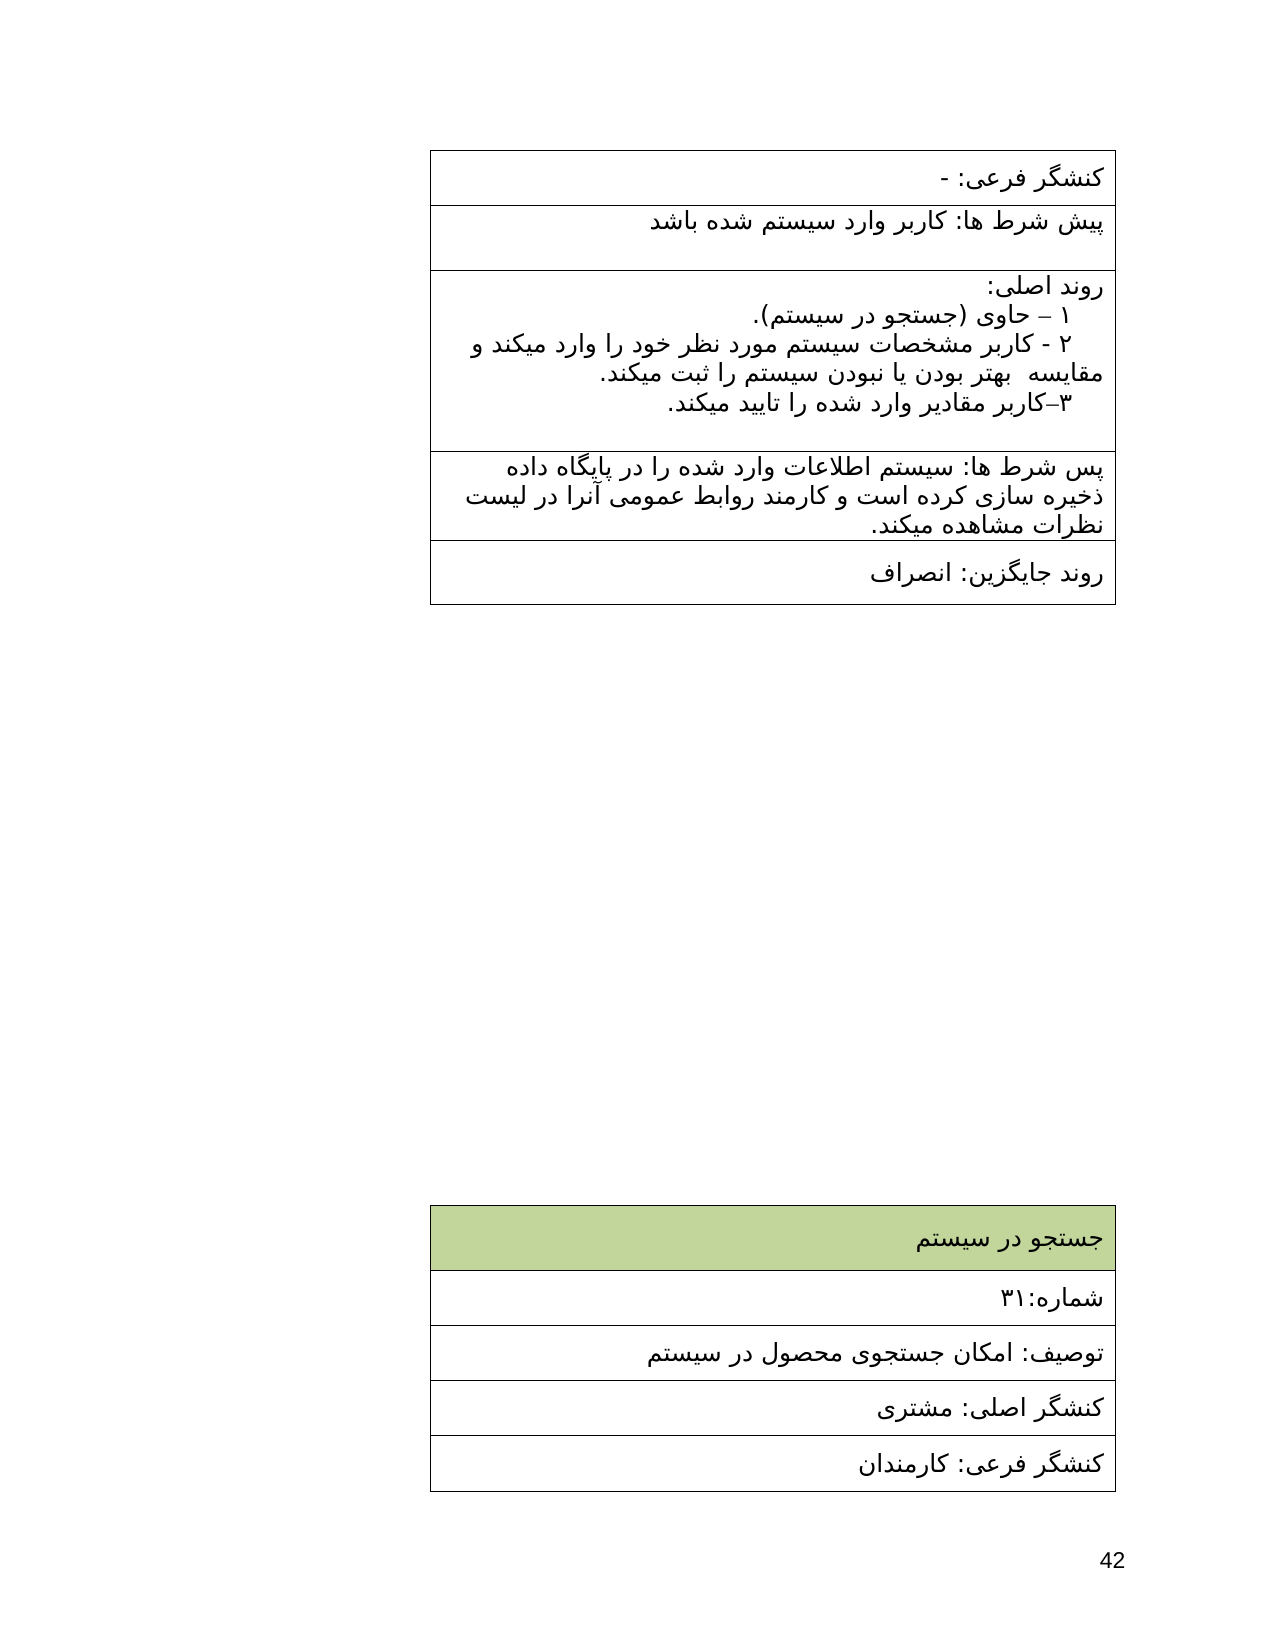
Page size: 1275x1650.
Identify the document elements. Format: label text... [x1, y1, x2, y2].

table_cell کنشگر اصلی: مشتری [431, 1381, 1115, 1435]
table_cell کنشگر فرعی: - [431, 151, 1115, 205]
table_cell روند جایگزین: انصراف [431, 541, 1115, 604]
table_cell توصیف: امکان جستجوی محصول در سیستم [431, 1326, 1115, 1380]
table_cell شماره:۳۱ [431, 1271, 1115, 1325]
table_cell کنشگر فرعی: کارمندان [431, 1436, 1115, 1491]
table_cell روند اصلی: ۱ – حاوی (جستجو در سیستم). ۲ - کاربر مشخصات سیستم مورد نظر خود را وارد میکند و مقایسه بهتر بودن یا نبودن سیستم را ثبت میکند. ۳–کاربر مقادیر وارد شده را تایید میکند. [431, 271, 1115, 451]
table_cell پس شرط ها: سیستم اطلاعات وارد شده را در پایگاه داده ذخیره سازی کرده است و کارمند روابط عمومی آنرا در لیست نظرات مشاهده میکند. [431, 452, 1115, 539]
table_cell پیش شرط ها: کاربر وارد سیستم شده باشد [431, 206, 1115, 270]
table_header جستجو در سیستم [431, 1206, 1115, 1270]
